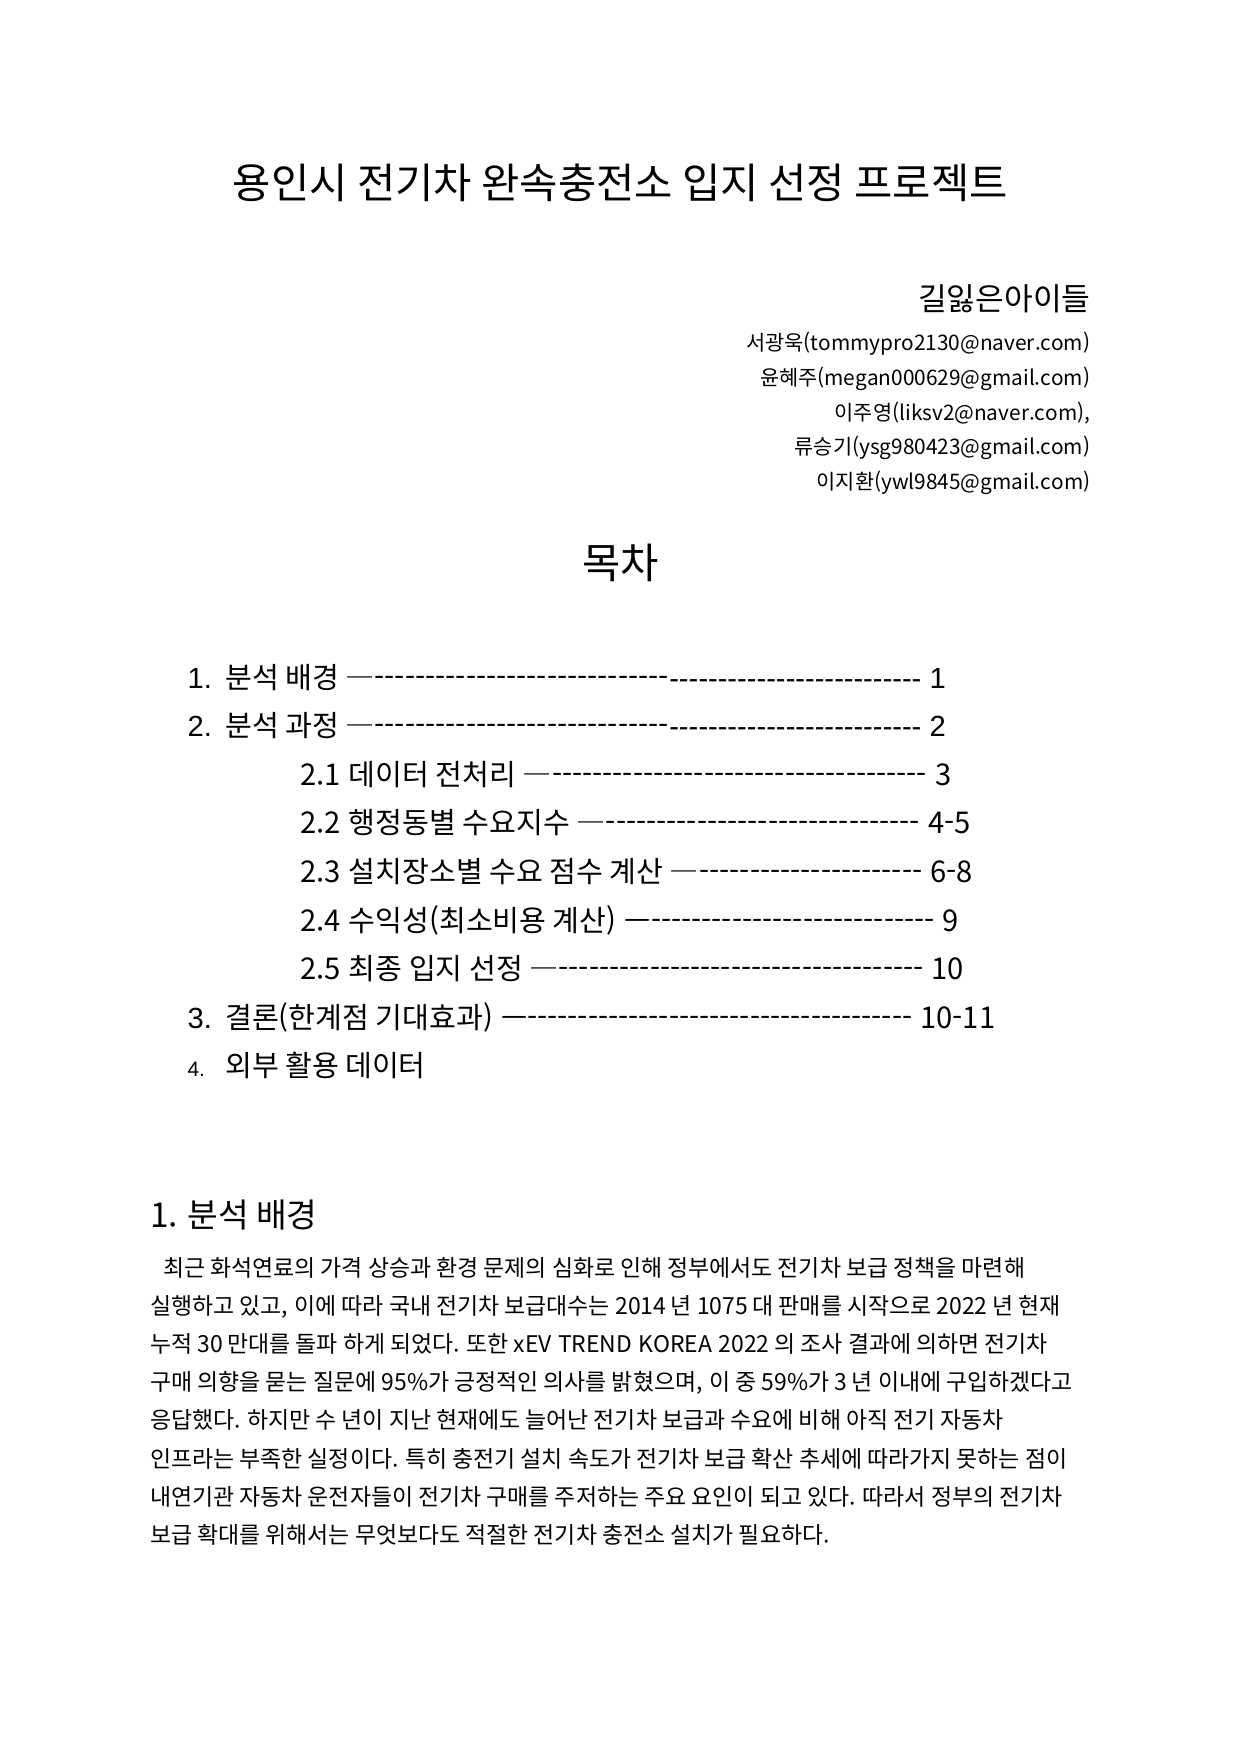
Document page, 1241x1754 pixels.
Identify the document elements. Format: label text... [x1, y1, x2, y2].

text 2.4 수익성(최소비용 계산) —---------------------------- 9 [300, 897, 1090, 939]
text 윤혜주(megan000629@gmail.com) [150, 361, 1090, 391]
text 이주영(liksv2@naver.com), [150, 396, 1090, 426]
text 용인시 전기차 완속충전소 입지 선정 프로젝트 [150, 150, 1090, 210]
text 류승기(ysg980423@gmail.com) [150, 430, 1090, 461]
text 최근 화석연료의 가격 상승과 환경 문제의 심화로 인해 정부에서도 전기차 보급 정책을 마련해 실행하고 있고, 이에 따라 국내 전기차 보급대수는 2014년 1075대 판매를 시작으로 2022년 현재 누적 30만대를 돌파 하게 되었다. 또한 xEV TREND KOREA 2022의 조사 결과에 의하면 전기차 구매 의향을 묻는 질문에 95%가 긍정적인 의사를 밝혔으며, 이 중 59%가 3년 이내에 구입하겠다고 응답했다. 하지만 수 년이 지난 현재에도 늘어난 전기차 보급과 수요에 비해 아직 전기 자동차 인프라는 부족한 실정이다. 특히 충전기 설치 속도가 전기차 보급 확산 추세에 따라가지 못하는 점이 내연기관 자동차 운전자들이 전기차 구매를 주저하는 주요 요인이 되고 있다. 따라서 정부의 전기차 보급 확대를 위해서는 무엇보다도 적절한 전기차 충전소 설치가 필요하다. [150, 1250, 1090, 1550]
text 목차 [150, 530, 1090, 590]
list 결론(한계점 기대효과) —-------------------------------------- 10-11 [187, 994, 1090, 1036]
text 이지환(ywl9845@gmail.com) [150, 465, 1090, 495]
list 분석 과정 —------------------------------------------------------- 2 [187, 703, 1090, 745]
text 길잃은아이들 [150, 274, 1090, 319]
list 외부 활용 데이터 [187, 1043, 1090, 1085]
subtitle 1. 분석 배경 [150, 1189, 1090, 1237]
text 2.5 최종 입지 선정 —------------------------------------ 10 [300, 946, 1090, 988]
list 분석 배경 —------------------------------------------------------- 1 [187, 654, 1090, 697]
text 2.2 행정동별 수요지수 —------------------------------- 4-5 [300, 800, 1090, 842]
text 서광욱(tommypro2130@naver.com) [150, 326, 1090, 357]
text 2.1 데이터 전처리 —------------------------------------- 3 [300, 751, 1090, 794]
text 2.3 설치장소별 수요 점수 계산 —---------------------- 6-8 [300, 848, 1090, 891]
